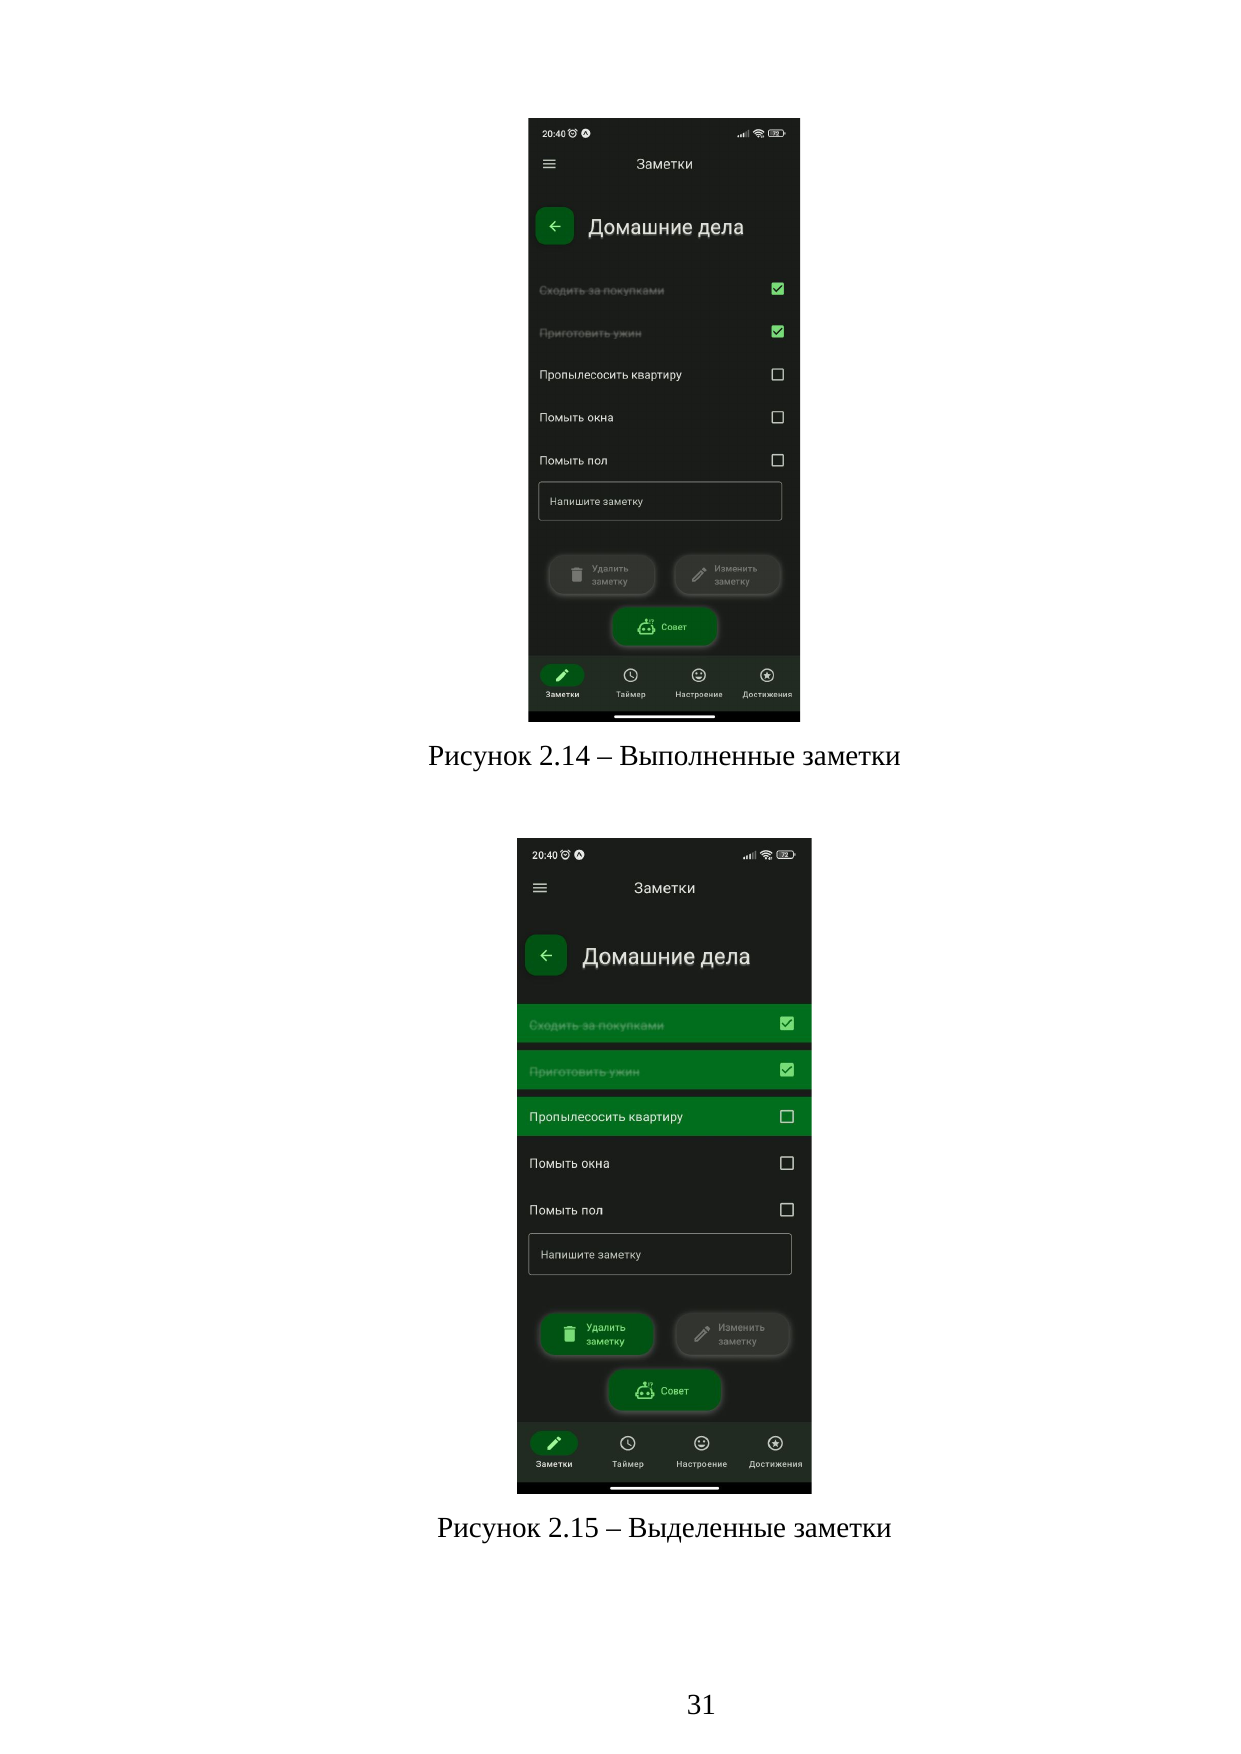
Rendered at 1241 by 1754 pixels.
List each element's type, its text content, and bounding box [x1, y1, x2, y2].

text Рисунок 2.14 – Выполненные заметки [177, 738, 1152, 772]
text Рисунок 2.15 – Выделенные заметки [177, 1510, 1152, 1543]
picture [517, 838, 812, 1494]
picture [528, 118, 801, 722]
